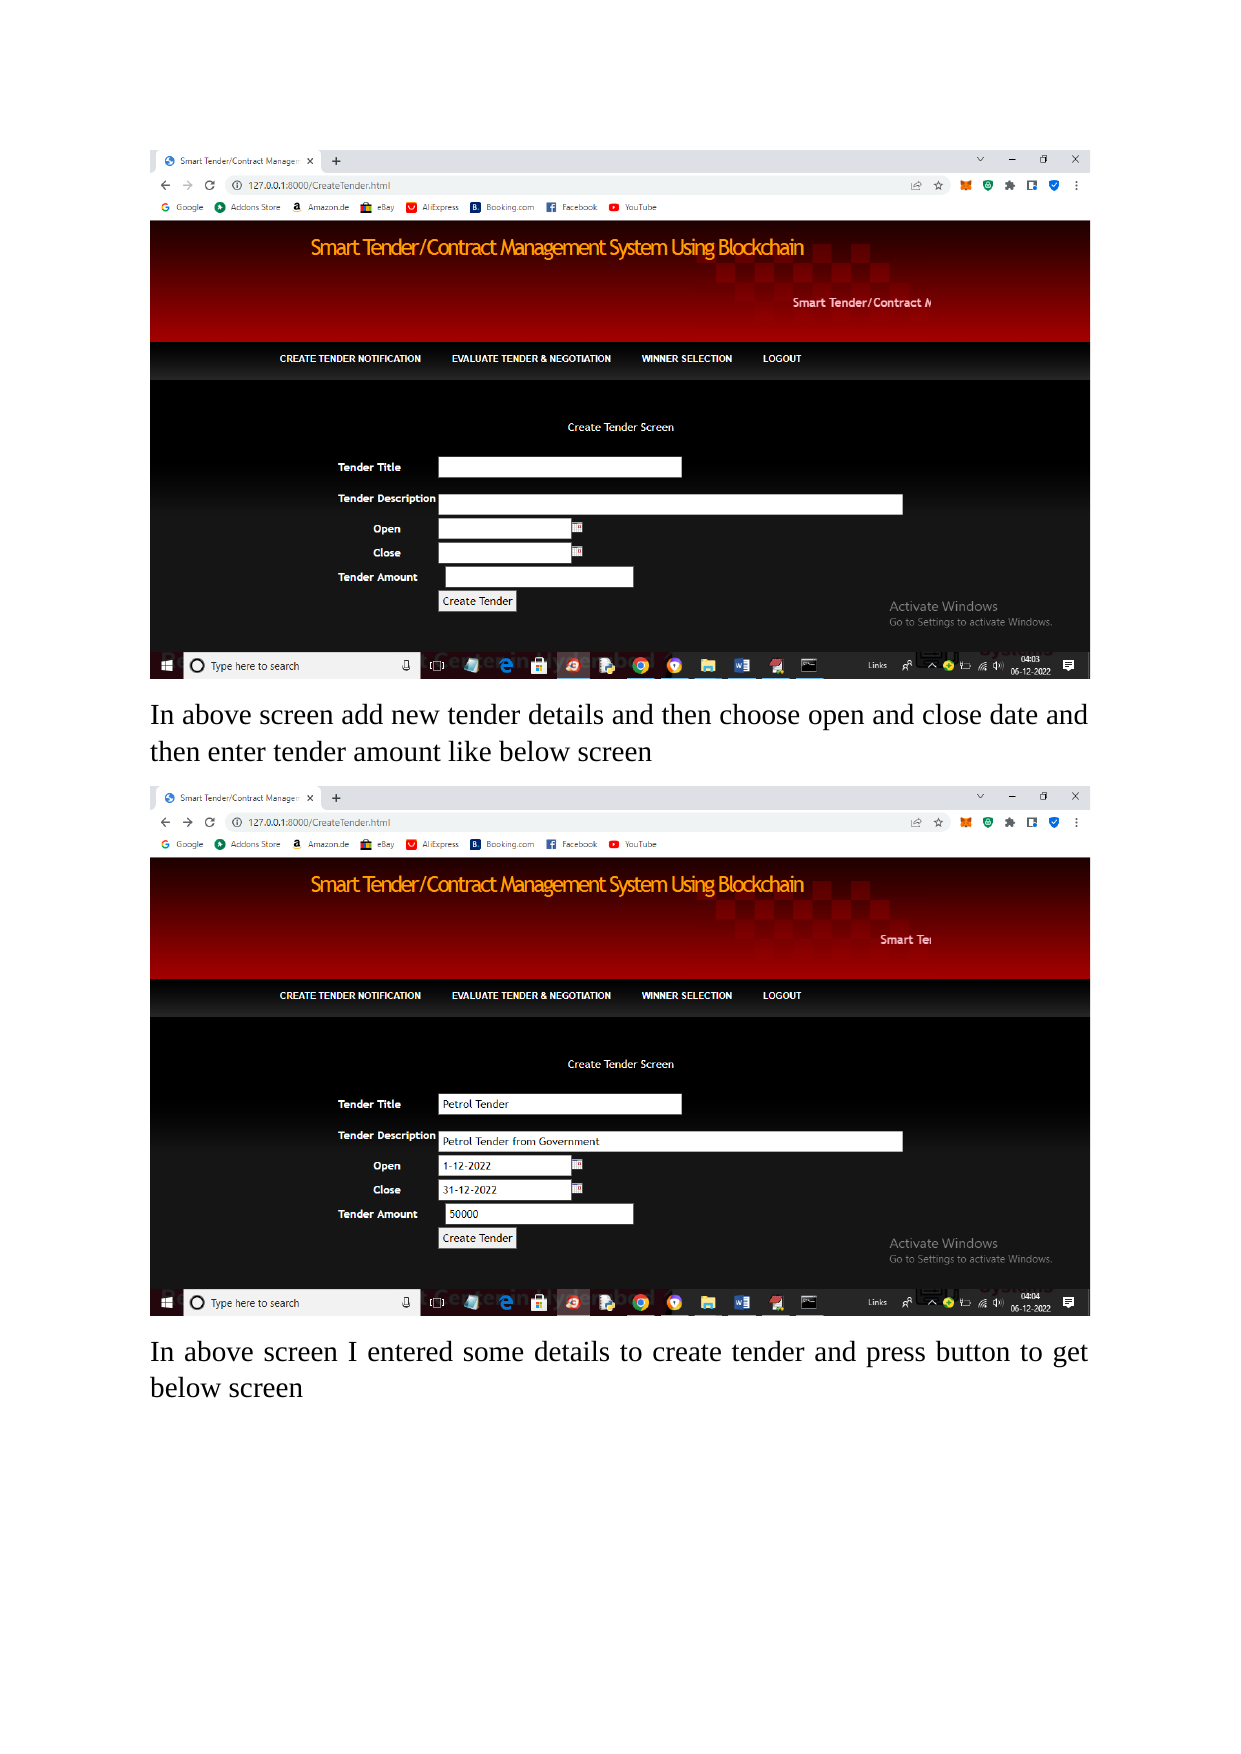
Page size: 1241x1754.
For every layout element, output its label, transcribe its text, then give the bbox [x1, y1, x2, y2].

text In above screen I entered some details to create tender and press button to get below screen [150, 1334, 1090, 1404]
picture [150, 786, 1091, 1316]
text In above screen add new tender details and then choose open and close date and then enter tender amount like below screen [150, 697, 1090, 767]
picture [150, 150, 1091, 679]
